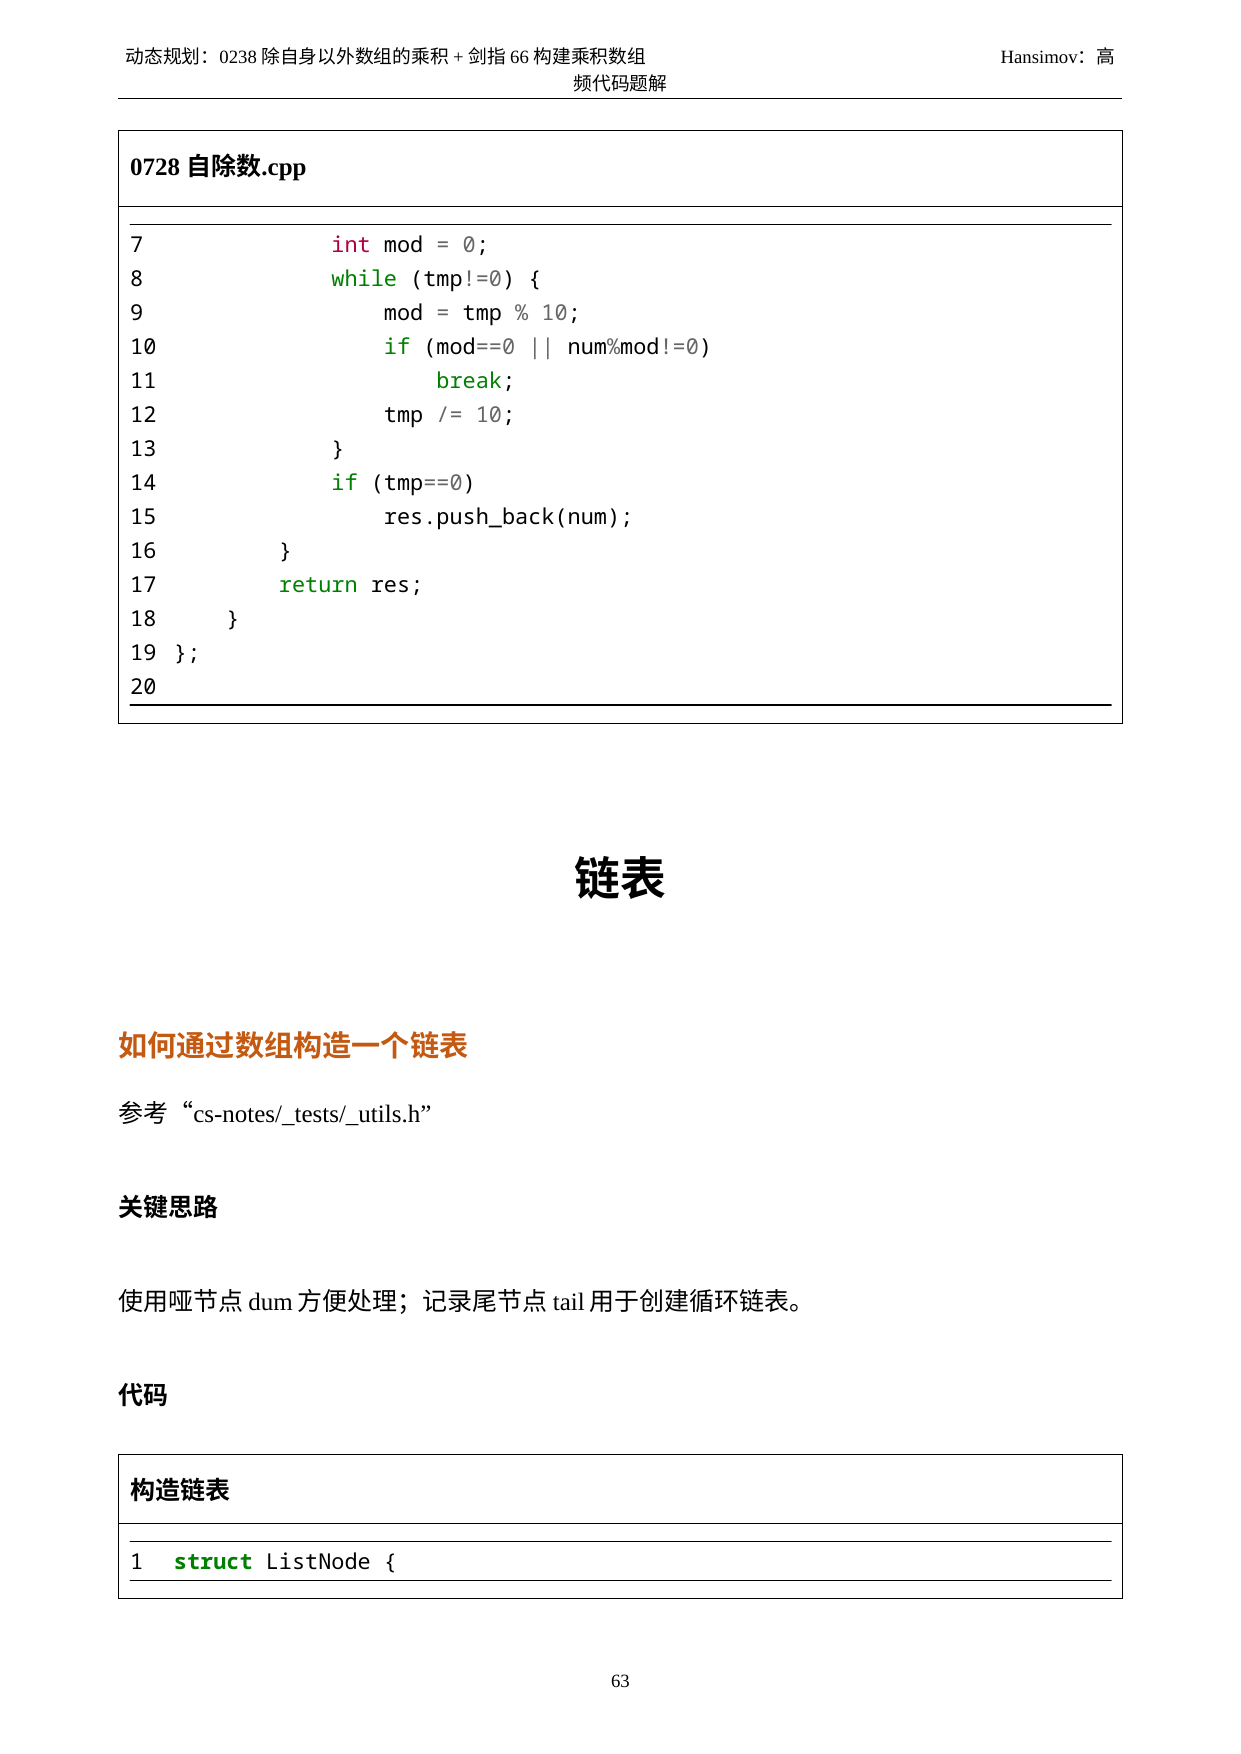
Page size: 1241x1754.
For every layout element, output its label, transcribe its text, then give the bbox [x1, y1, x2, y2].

subtitle 关键思路 [118, 1172, 1097, 1240]
subtitle 如何通过数组构造一个链表 [118, 1010, 1097, 1078]
text 参考“cs-notes/_tests/_utils.h” [118, 1078, 1122, 1146]
table_header 构造链表 [119, 1455, 1122, 1523]
subtitle 代码 [118, 1360, 1097, 1428]
subtitle 链表 [118, 841, 1122, 909]
table_header 0728 自除数.cpp [119, 131, 1122, 206]
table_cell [119, 1524, 1122, 1598]
text 使用哑节点dum方便处理；记录尾节点tail用于创建循环链表。 [118, 1266, 1122, 1334]
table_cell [119, 207, 1122, 723]
